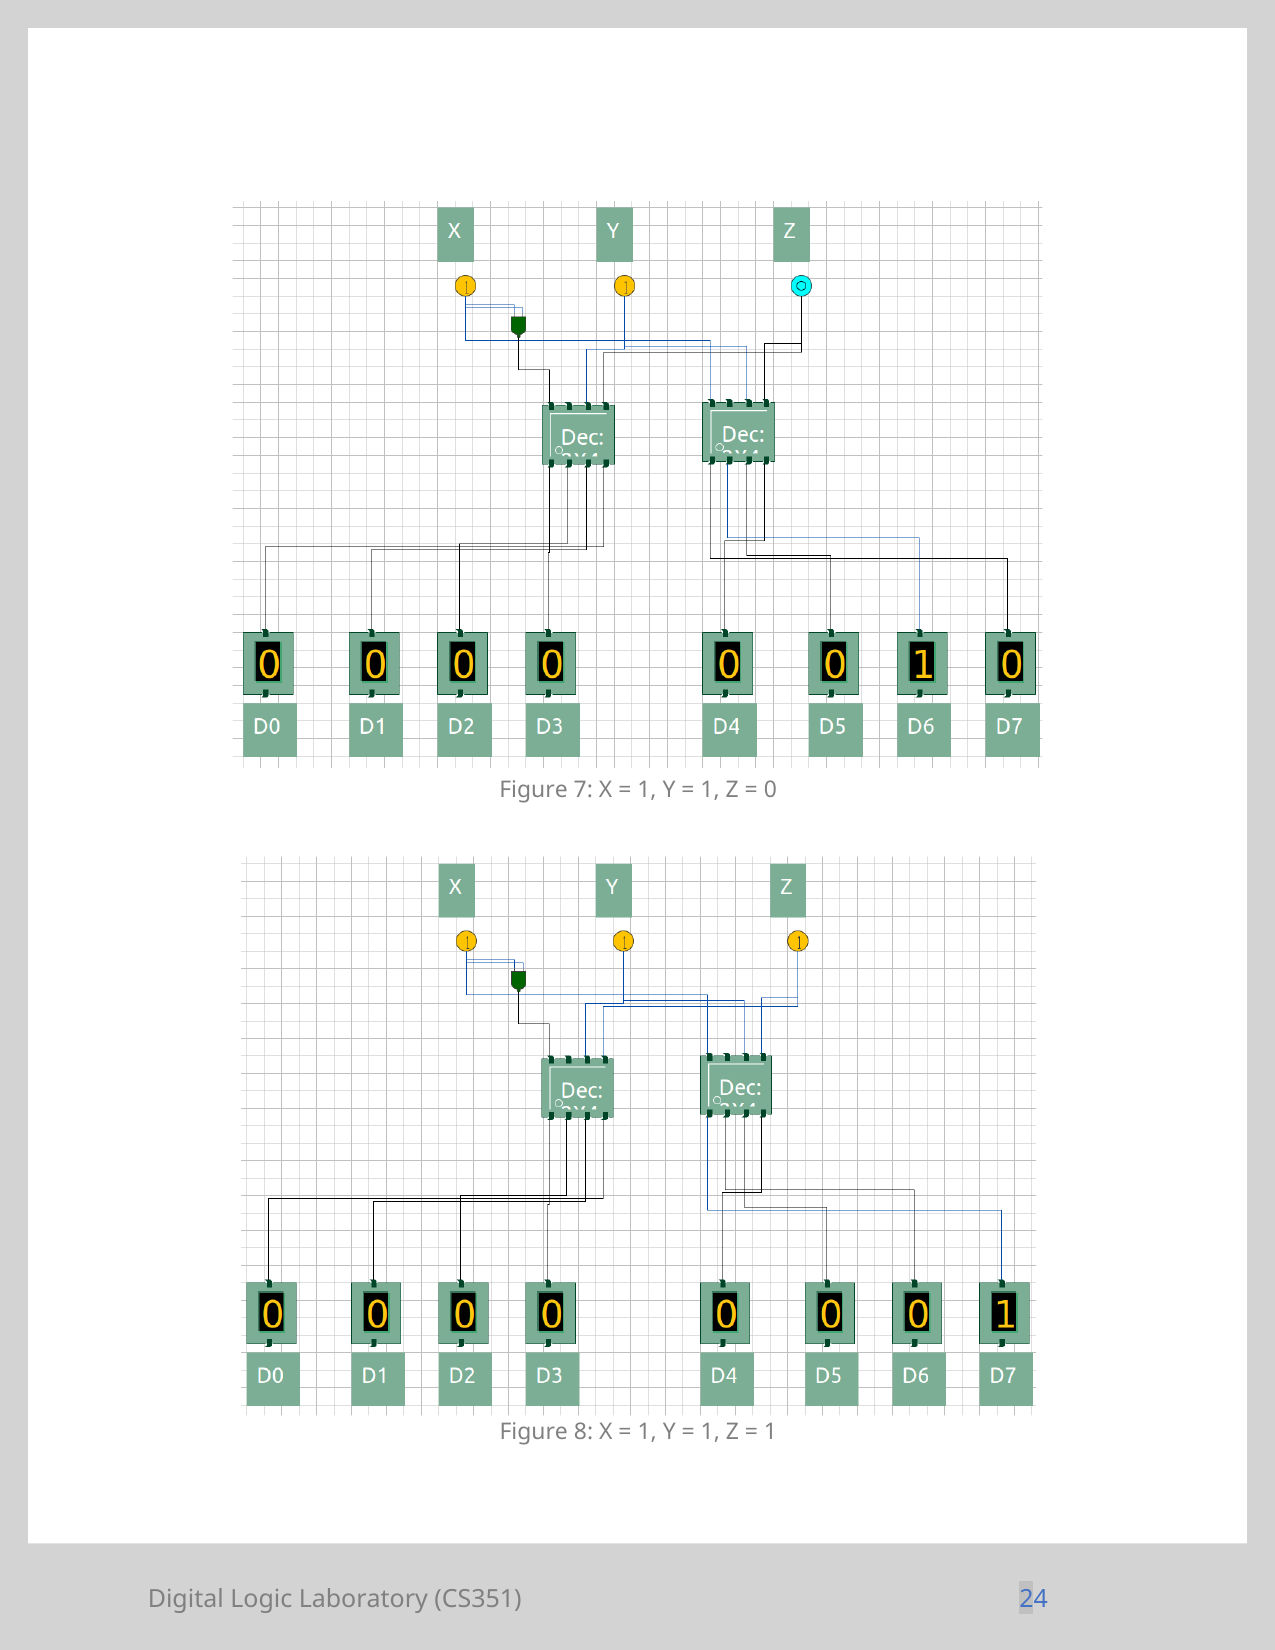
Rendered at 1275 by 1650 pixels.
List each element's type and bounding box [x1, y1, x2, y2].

picture [232, 201, 1043, 768]
picture [241, 856, 1037, 1415]
